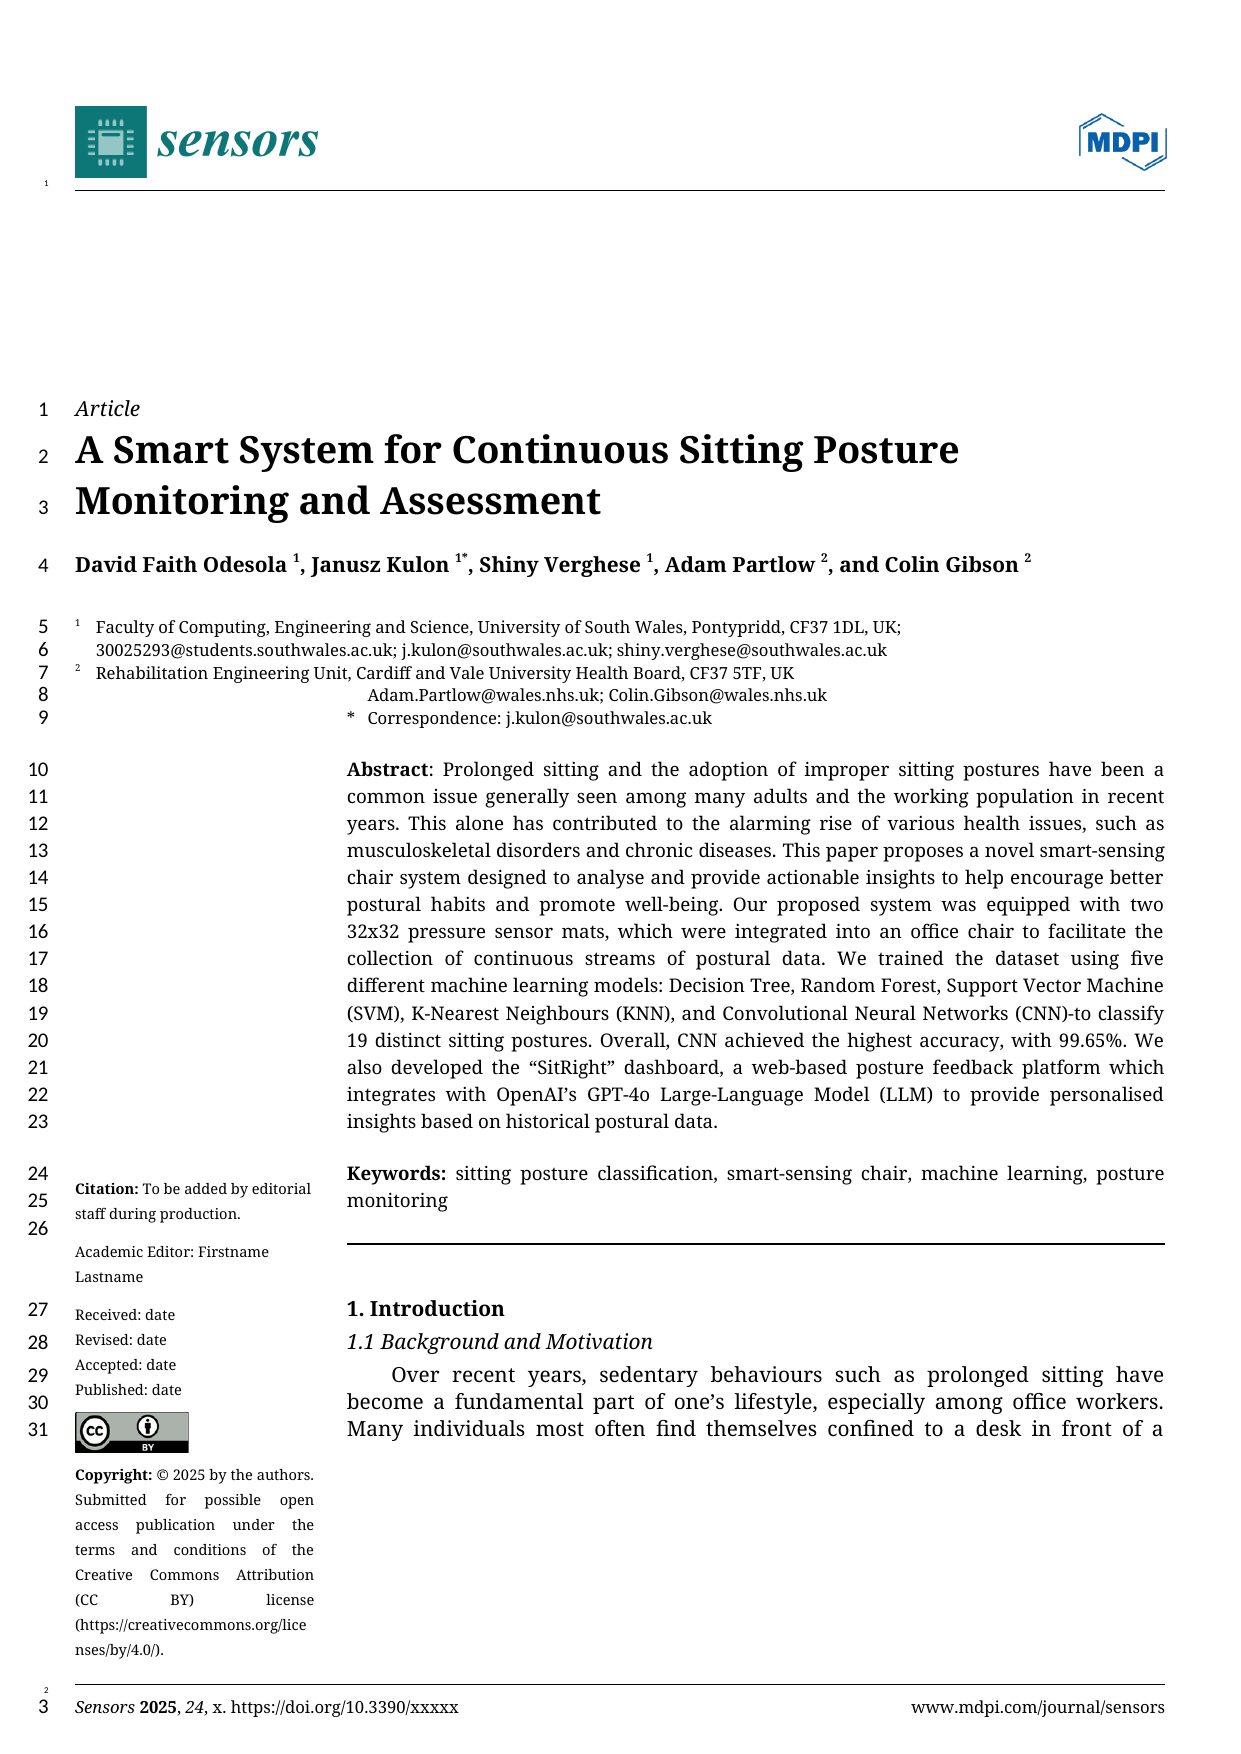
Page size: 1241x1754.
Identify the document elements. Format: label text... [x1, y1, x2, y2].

text * Correspondence: j.kulon@southwales.ac.uk [347, 707, 1165, 729]
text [347, 1361, 1165, 1442]
subtitle 1.1 Background and Motivation [347, 1328, 1165, 1355]
subtitle 1. Introduction [347, 1295, 1165, 1322]
text Keywords: sitting posture classification, smart-sensing chair, machine learning, posture monitoring [347, 1159, 1165, 1213]
text David Faith Odesola 1, Janusz Kulon 1*, Shiny Verghese 1, Adam Partlow 2, and Colin Gibson 2 [75, 550, 1165, 578]
text Adam.Partlow@wales.nhs.uk; Colin.Gibson@wales.nhs.uk [367, 684, 1165, 707]
picture [1078, 112, 1168, 172]
title A Smart System for Continuous Sitting Posture Monitoring and Assessment [75, 423, 1165, 525]
picture [75, 1412, 189, 1453]
picture [75, 106, 319, 178]
text Article [75, 394, 1165, 423]
text 1 Faculty of Computing, Engineering and Science, University of South Wales, Pontypridd, CF37 1DL, UK; 30025293@students.southwales.ac.uk; j.kulon@southwales.ac.uk; shiny.verghese@southwales.ac.uk [75, 616, 1165, 661]
text 2 Rehabilitation Engineering Unit, Cardiff and Vale University Health Board, CF37 5TF, UK [75, 661, 1165, 684]
table_header Citation: To be added by editorial staff during production. Academic Editor: Firstname Lastname Received: date Revised: date Accepted: date Published: date Copyright: © 2025 by the authors. Submitted for possible open access publication under the terms and conditions of the Creative Commons Attribution (CC BY) license (https://creativecommons.org/licenses/by/4.0/). [75, 1175, 326, 1659]
text Abstract: Prolonged sitting and the adoption of improper sitting postures have been a common issue generally seen among many adults and the working population in recent years. This alone has contributed to the alarming rise of various health issues, such as musculoskeletal disorders and chronic diseases. This paper proposes a novel smart-sensing chair system designed to analyse and provide actionable insights to help encourage better postural habits and promote well-being. Our proposed system was equipped with two 32x32 pressure sensor mats, which were integrated into an office chair to facilitate the collection of continuous streams of postural data. We trained the dataset using five different machine learning models: Decision Tree, Random Forest, Support Vector Machine (SVM), K-Nearest Neighbours (KNN), and Convolutional Neural Networks (CNN)-to classify 19 distinct sitting postures. Overall, CNN achieved the highest accuracy, with 99.65%. We also developed the “SitRight” dashboard, a web-based posture feedback platform which integrates with OpenAI’s GPT-4o Large-Language Model (LLM) to provide personalised insights based on historical postural data. [347, 754, 1165, 1134]
